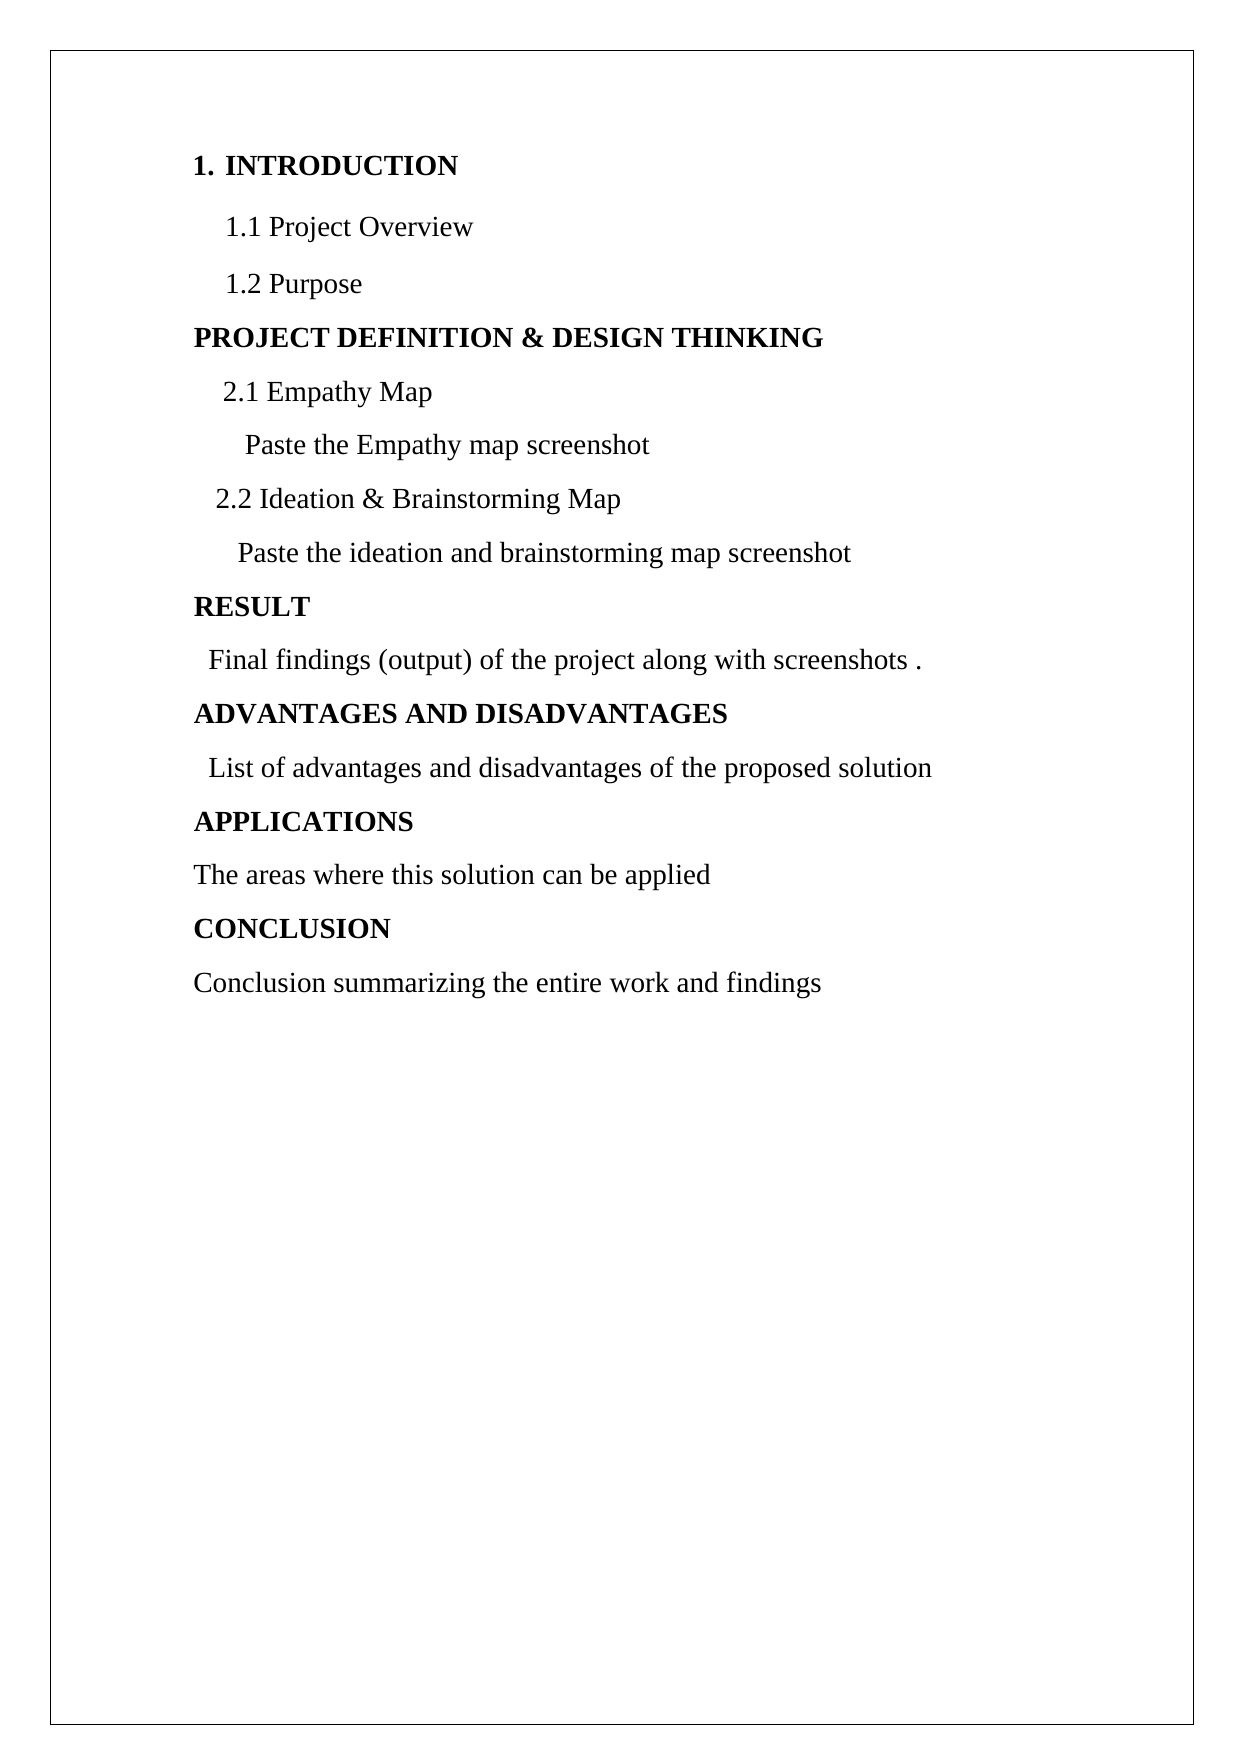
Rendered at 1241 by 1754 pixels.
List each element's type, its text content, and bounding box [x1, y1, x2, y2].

list Project Overview [225, 209, 1193, 242]
subtitle 2.2 Ideation & Brainstorming Map [193, 481, 1193, 515]
subtitle RESULT [193, 589, 1193, 622]
subtitle List of advantages and disadvantages of the proposed solution [193, 750, 1193, 783]
subtitle The areas where this solution can be applied [149, 857, 1193, 891]
subtitle PROJECT DEFINITION & DESIGN THINKING [193, 320, 1193, 353]
list Purpose [225, 266, 1193, 300]
subtitle Paste the Empathy map screenshot [193, 427, 1193, 461]
subtitle INTRODUCTION [192, 148, 1193, 182]
subtitle Conclusion summarizing the entire work and findings [149, 965, 1193, 998]
subtitle CONCLUSION [149, 911, 1193, 945]
subtitle Final findings (output) of the project along with screenshots . [193, 642, 1193, 676]
subtitle Paste the ideation and brainstorming map screenshot [193, 535, 1193, 568]
subtitle APPLICATIONS [193, 804, 1193, 837]
subtitle ADVANTAGES AND DISADVANTAGES [193, 696, 1193, 730]
subtitle 2.1 Empathy Map [193, 374, 1193, 407]
